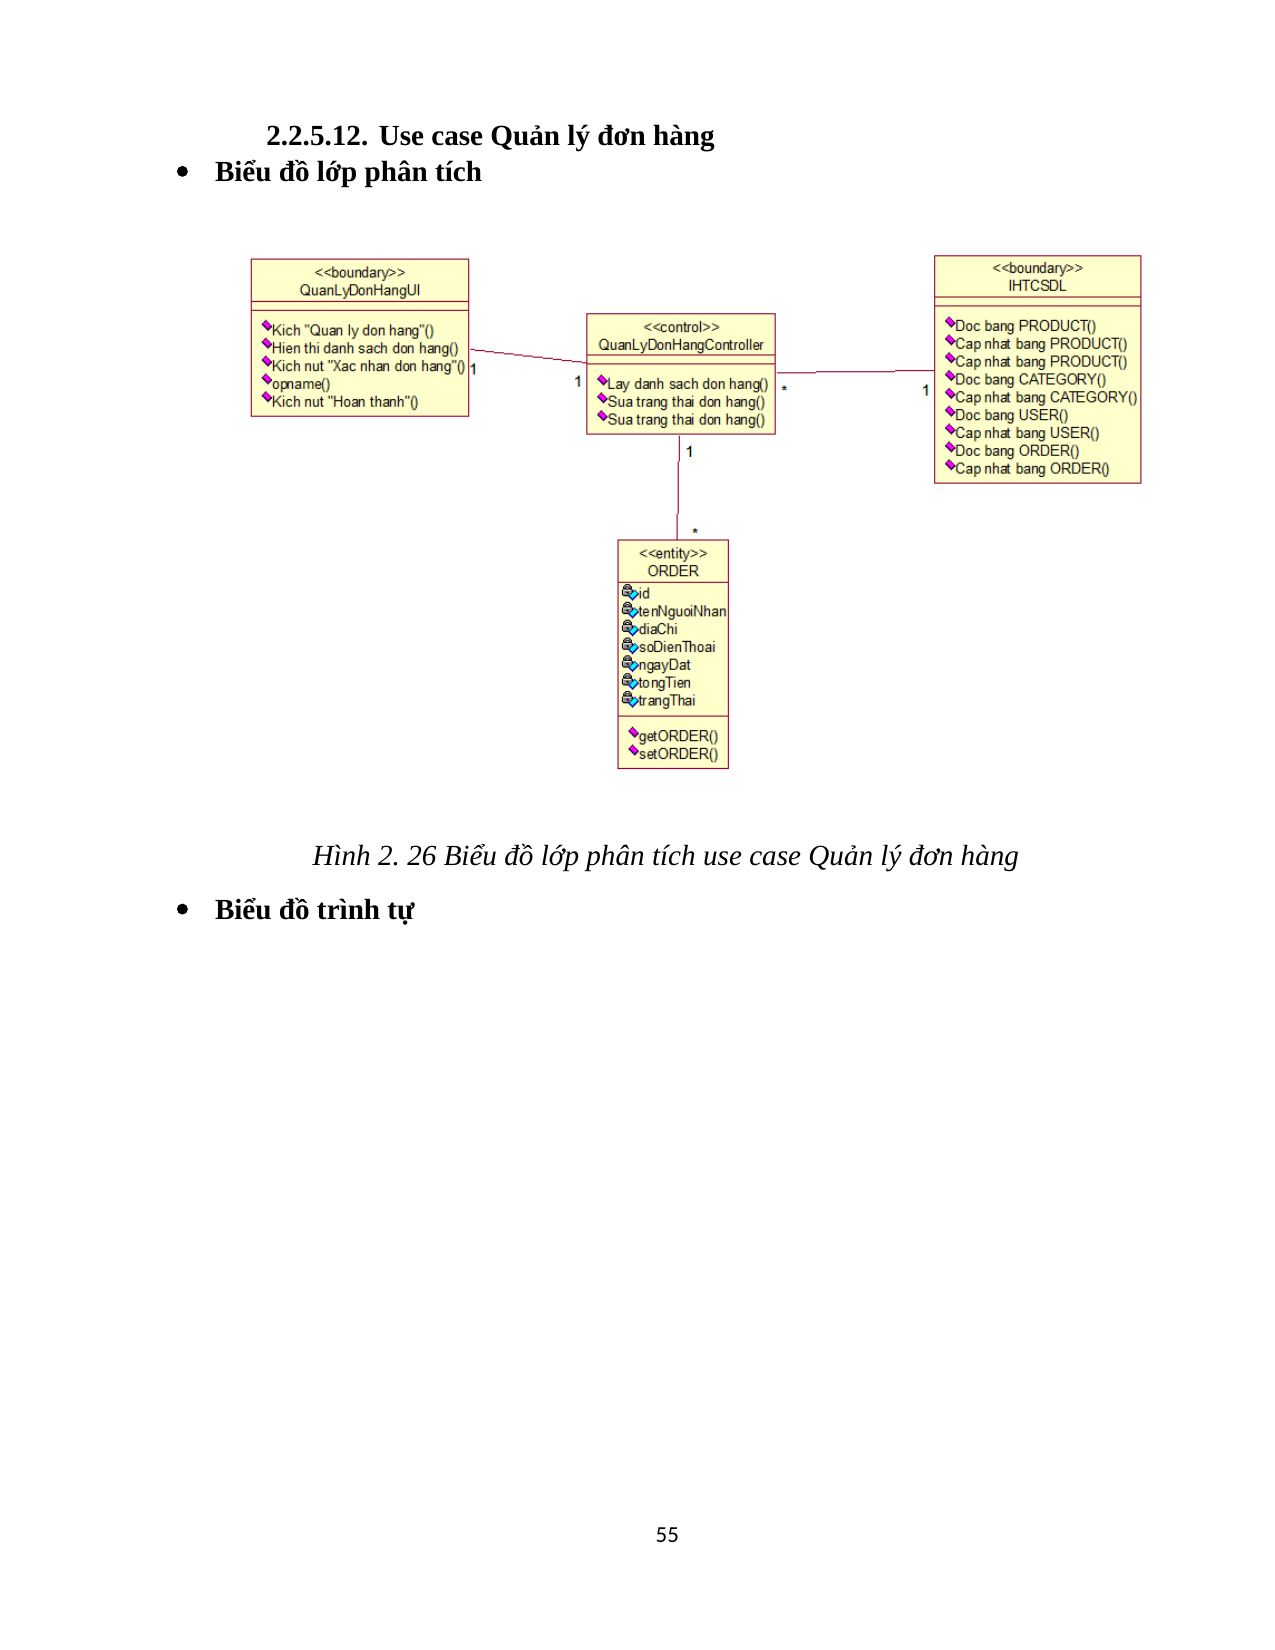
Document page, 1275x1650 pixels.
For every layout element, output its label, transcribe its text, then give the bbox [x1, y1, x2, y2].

subtitle Use case Quản lý đơn hàng [266, 118, 1157, 152]
picture [214, 204, 1195, 807]
list Biểu đồ trình tự [177, 892, 1157, 926]
text Hình 2. 26 Biểu đồ lớp phân tích use case Quản lý đơn hàng [177, 838, 1157, 871]
list Biểu đồ lớp phân tích [177, 154, 1157, 188]
